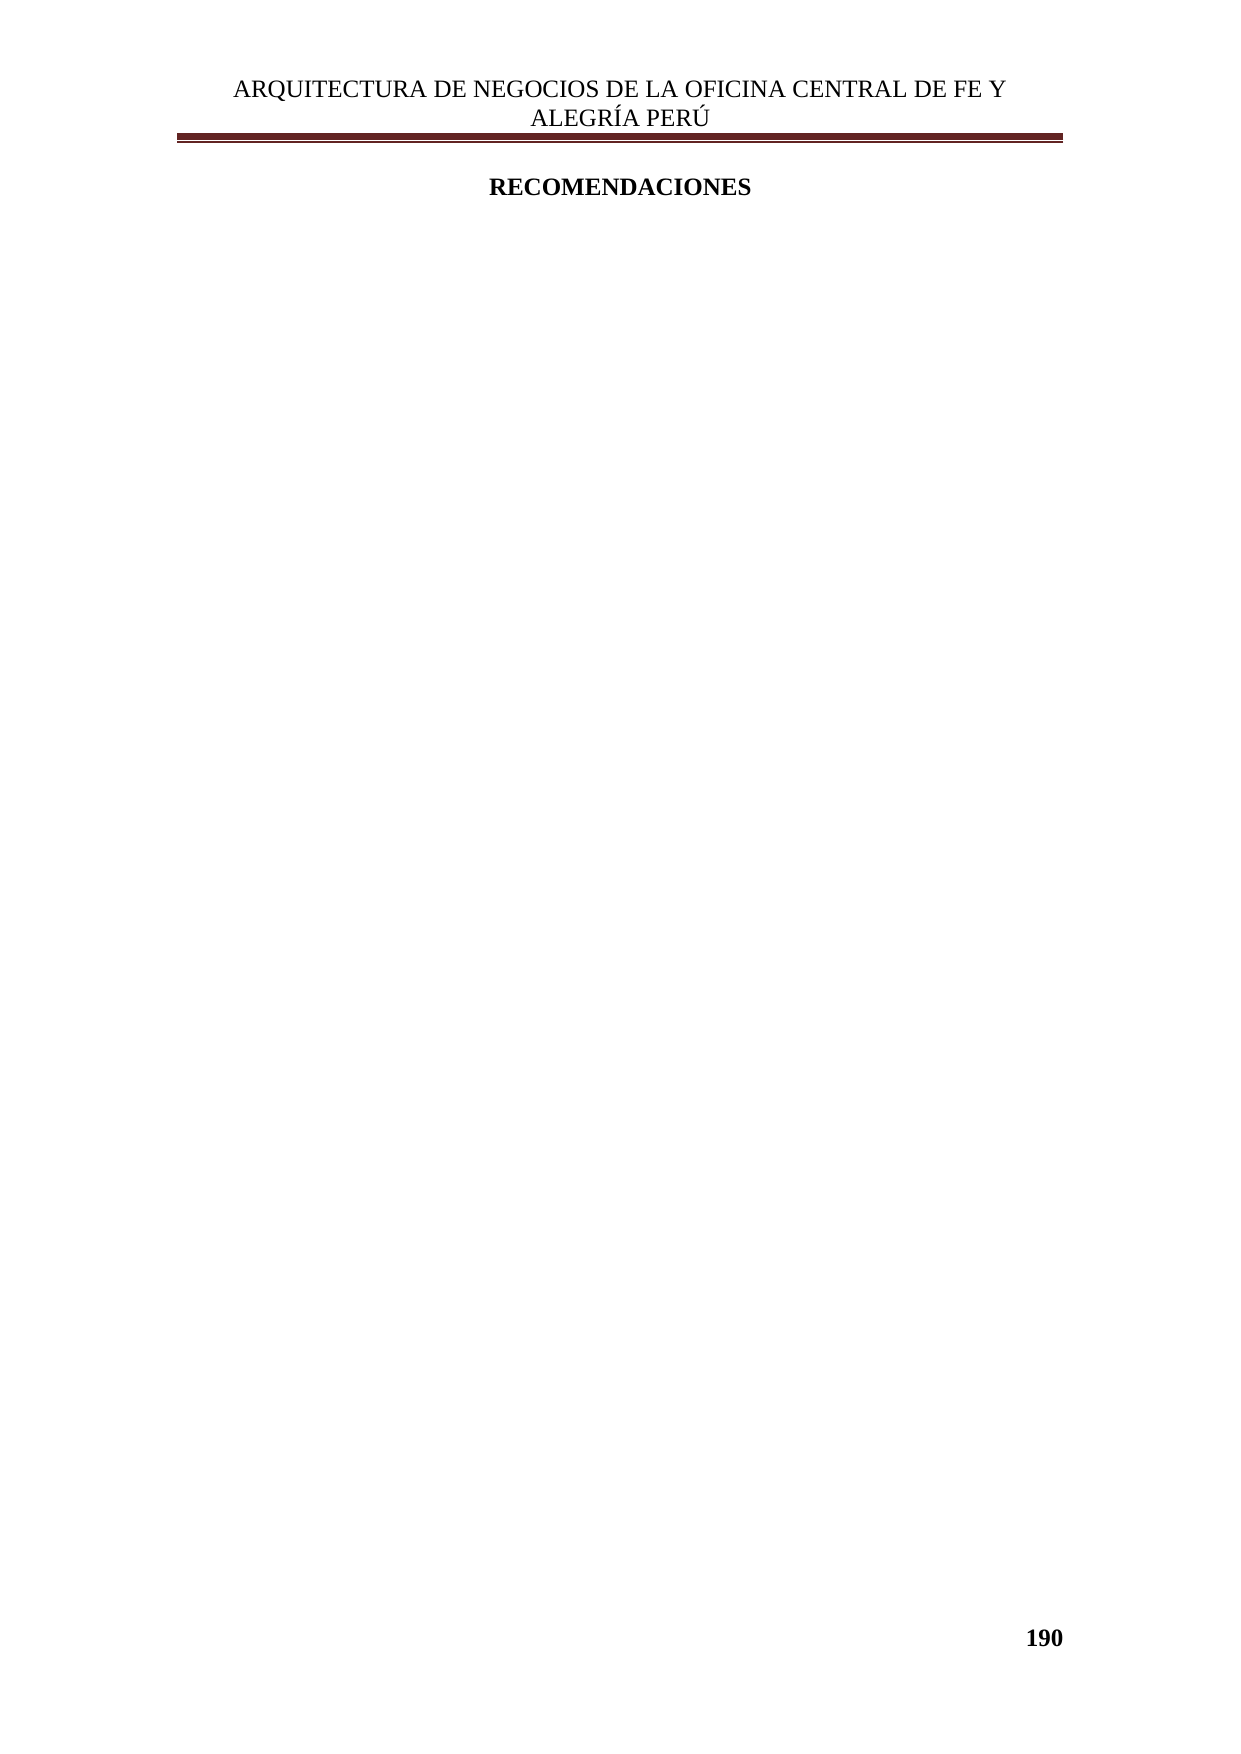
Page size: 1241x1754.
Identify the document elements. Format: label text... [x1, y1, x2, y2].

subtitle RECOMENDACIONES [177, 172, 1063, 200]
